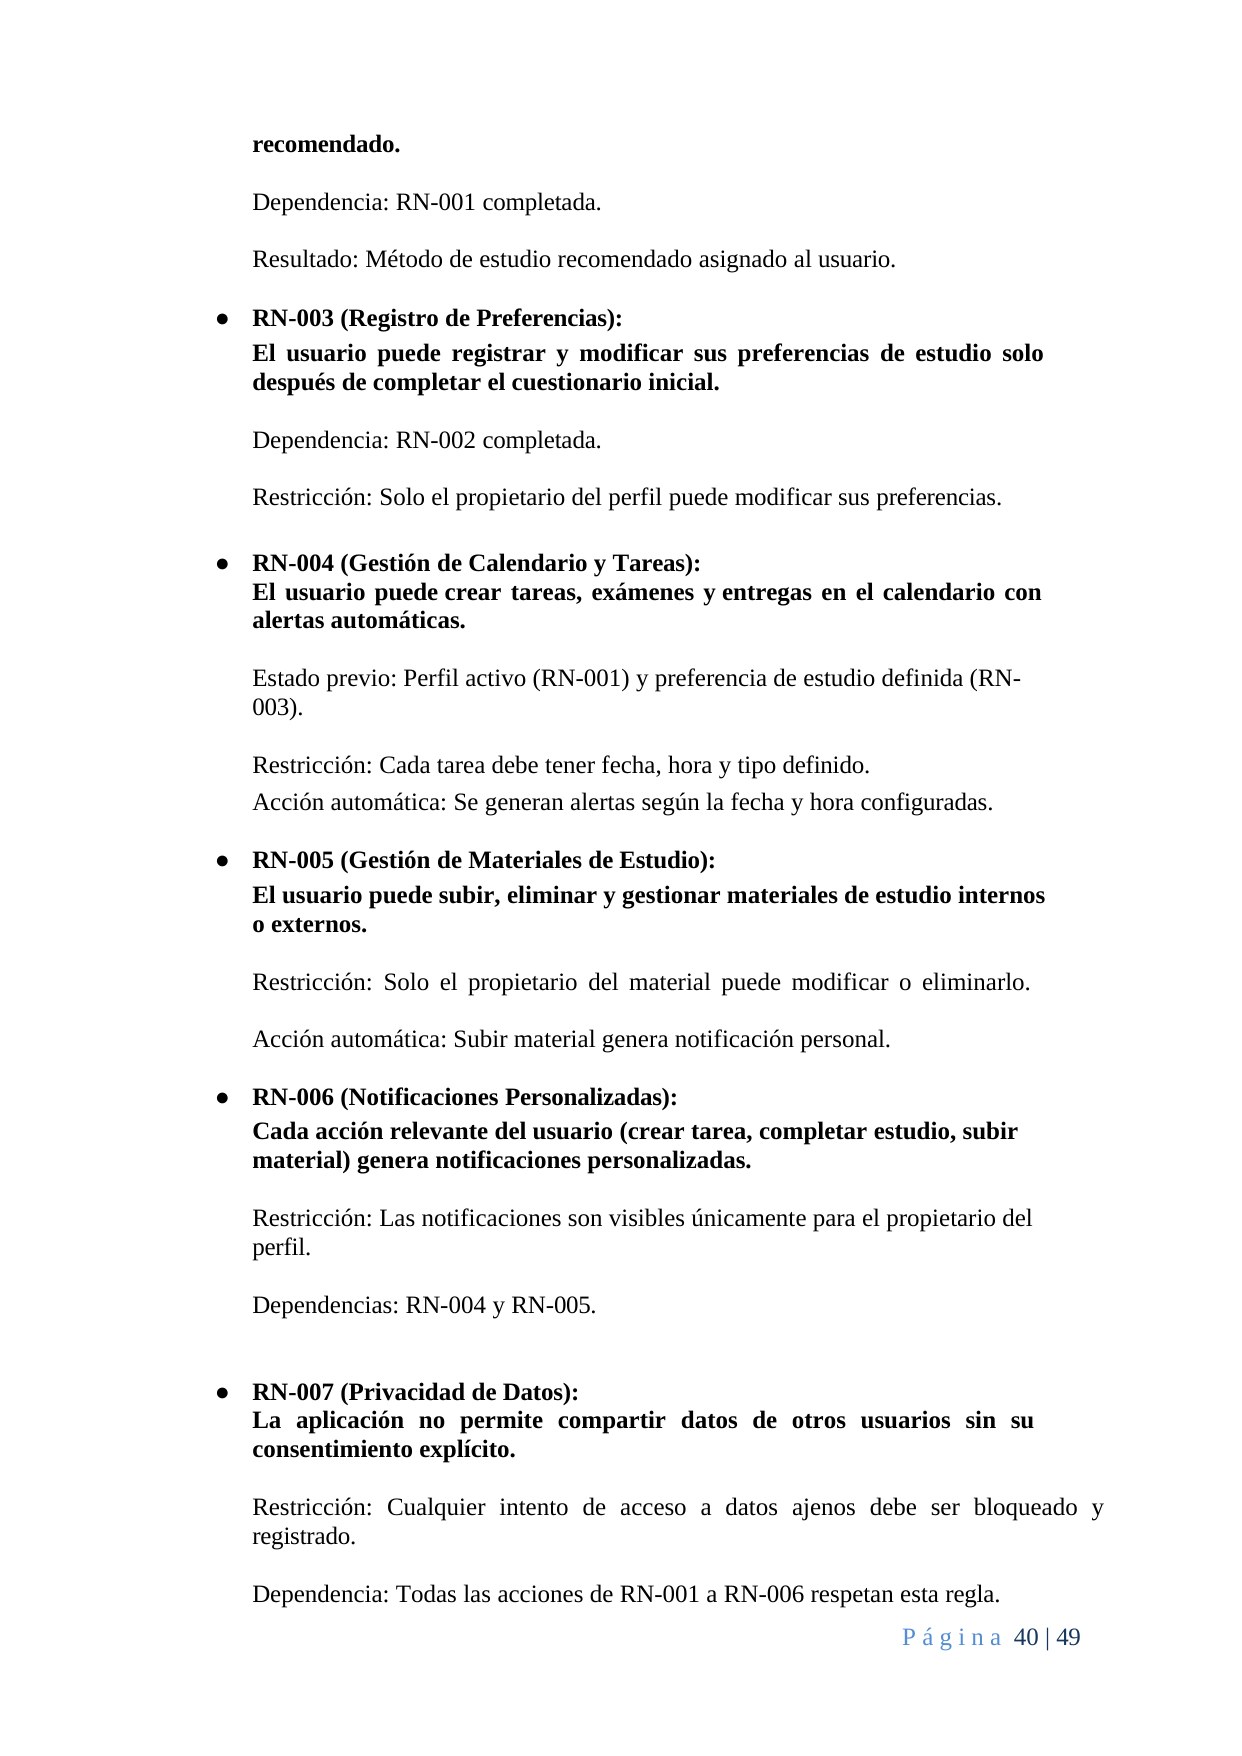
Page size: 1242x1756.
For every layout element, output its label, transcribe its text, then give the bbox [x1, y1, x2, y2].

list RN-007 (Privacidad de Datos): [214, 1377, 1138, 1405]
text Restricción: Las notificaciones son visibles únicamente para el propietario del perfil. [252, 1203, 1065, 1261]
text Restricción: Solo el propietario del material puede modificar o eliminarlo. Acción automática: Subir material genera notificación personal. [252, 967, 1065, 1053]
list RN-006 (Notificaciones Personalizadas): [214, 1082, 1138, 1111]
text Estado previo: Perfil activo (RN-001) y preferencia de estudio definida (RN- 003). [252, 663, 1065, 721]
list RN-005 (Gestión de Materiales de Estudio): [214, 845, 1138, 873]
text Dependencias: RN-004 y RN-005. [252, 1290, 1138, 1319]
text Acción automática: Se generan alertas según la fecha y hora configuradas. [252, 787, 1138, 816]
text Resultado: Método de estudio recomendado asignado al usuario. [252, 244, 1138, 273]
text La aplicación no permite compartir datos de otros usuarios sin su consentimiento explícito. [252, 1406, 1138, 1463]
text El usuario puede subir, eliminar y gestionar materiales de estudio internos o externos. [252, 880, 1055, 937]
text Cada acción relevante del usuario (crear tarea, completar estudio, subir material) genera notificaciones personalizadas. [252, 1116, 1109, 1174]
text Dependencia: RN-002 completada. [252, 425, 1138, 453]
text Restricción: Cualquier intento de acceso a datos ajenos debe ser bloqueado y registrado. [252, 1492, 1138, 1550]
list RN-004 (Gestión de Calendario y Tareas): [214, 548, 1138, 577]
text Dependencia: Todas las acciones de RN-001 a RN-006 respetan esta regla. [252, 1579, 1138, 1608]
list RN-003 (Registro de Preferencias): [214, 303, 1138, 331]
text El usuario puede crear tareas, exámenes y entregas en el calendario con alertas automáticas. [252, 577, 1065, 634]
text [252, 129, 1108, 158]
text Restricción: Solo el propietario del perfil puede modificar sus preferencias. [252, 482, 1138, 511]
text Restricción: Cada tarea debe tener fecha, hora y tipo definido. [252, 750, 1138, 779]
text Dependencia: RN-001 completada. [252, 187, 1138, 216]
text El usuario puede registrar y modificar sus preferencias de estudio solo después de completar el cuestionario inicial. [252, 338, 1065, 395]
